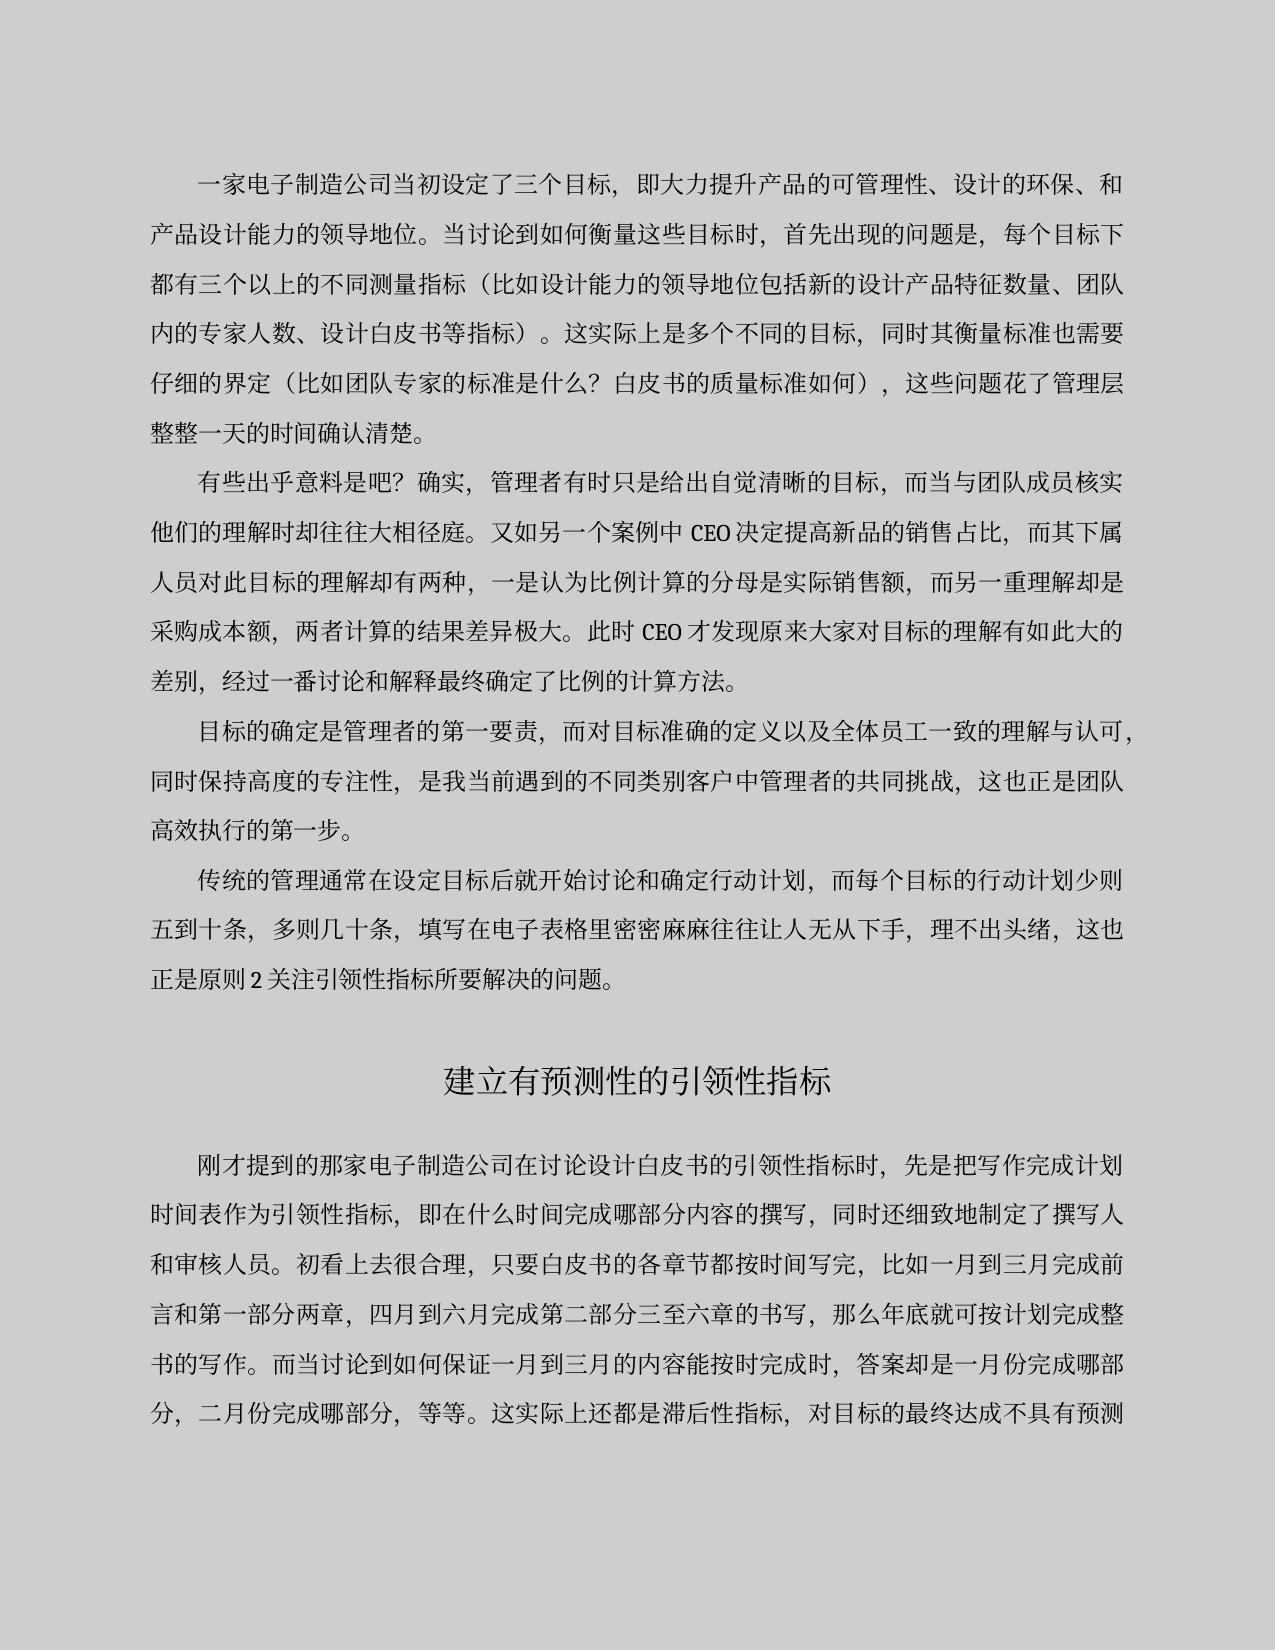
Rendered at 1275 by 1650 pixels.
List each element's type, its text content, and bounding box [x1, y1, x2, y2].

text 建立有预测性的引领性指标 [150, 1048, 1125, 1101]
text 有些出乎意料是吧？确实，管理者有时只是给出自觉清晰的目标，而当与团队成员核实他们的理解时却往往大相径庭。又如另一个案例中CEO决定提高新品的销售占比，而其下属人员对此目标的理解却有两种，一是认为比例计算的分母是实际销售额，而另一重理解却是采购成本额，两者计算的结果差异极大。此时CEO才发现原来大家对目标的理解有如此大的差别，经过一番讨论和解释最终确定了比例的计算方法。 [150, 448, 1125, 697]
text 一家电子制造公司当初设定了三个目标，即大力提升产品的可管理性、设计的环保、和产品设计能力的领导地位。当讨论到如何衡量这些目标时，首先出现的问题是，每个目标下都有三个以上的不同测量指标（比如设计能力的领导地位包括新的设计产品特征数量、团队内的专家人数、设计白皮书等指标）。这实际上是多个不同的目标，同时其衡量标准也需要仔细的界定（比如团队专家的标准是什么？白皮书的质量标准如何），这些问题花了管理层整整一天的时间确认清楚。 [150, 150, 1125, 448]
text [150, 1131, 1125, 1429]
text 目标的确定是管理者的第一要责，而对目标准确的定义以及全体员工一致的理解与认可，同时保持高度的专注性，是我当前遇到的不同类别客户中管理者的共同挑战，这也正是团队高效执行的第一步。 [150, 697, 1125, 846]
text 传统的管理通常在设定目标后就开始讨论和确定行动计划，而每个目标的行动计划少则五到十条，多则几十条，填写在电子表格里密密麻麻往往让人无从下手，理不出头绪，这也正是原则2关注引领性指标所要解决的问题。 [150, 846, 1125, 995]
